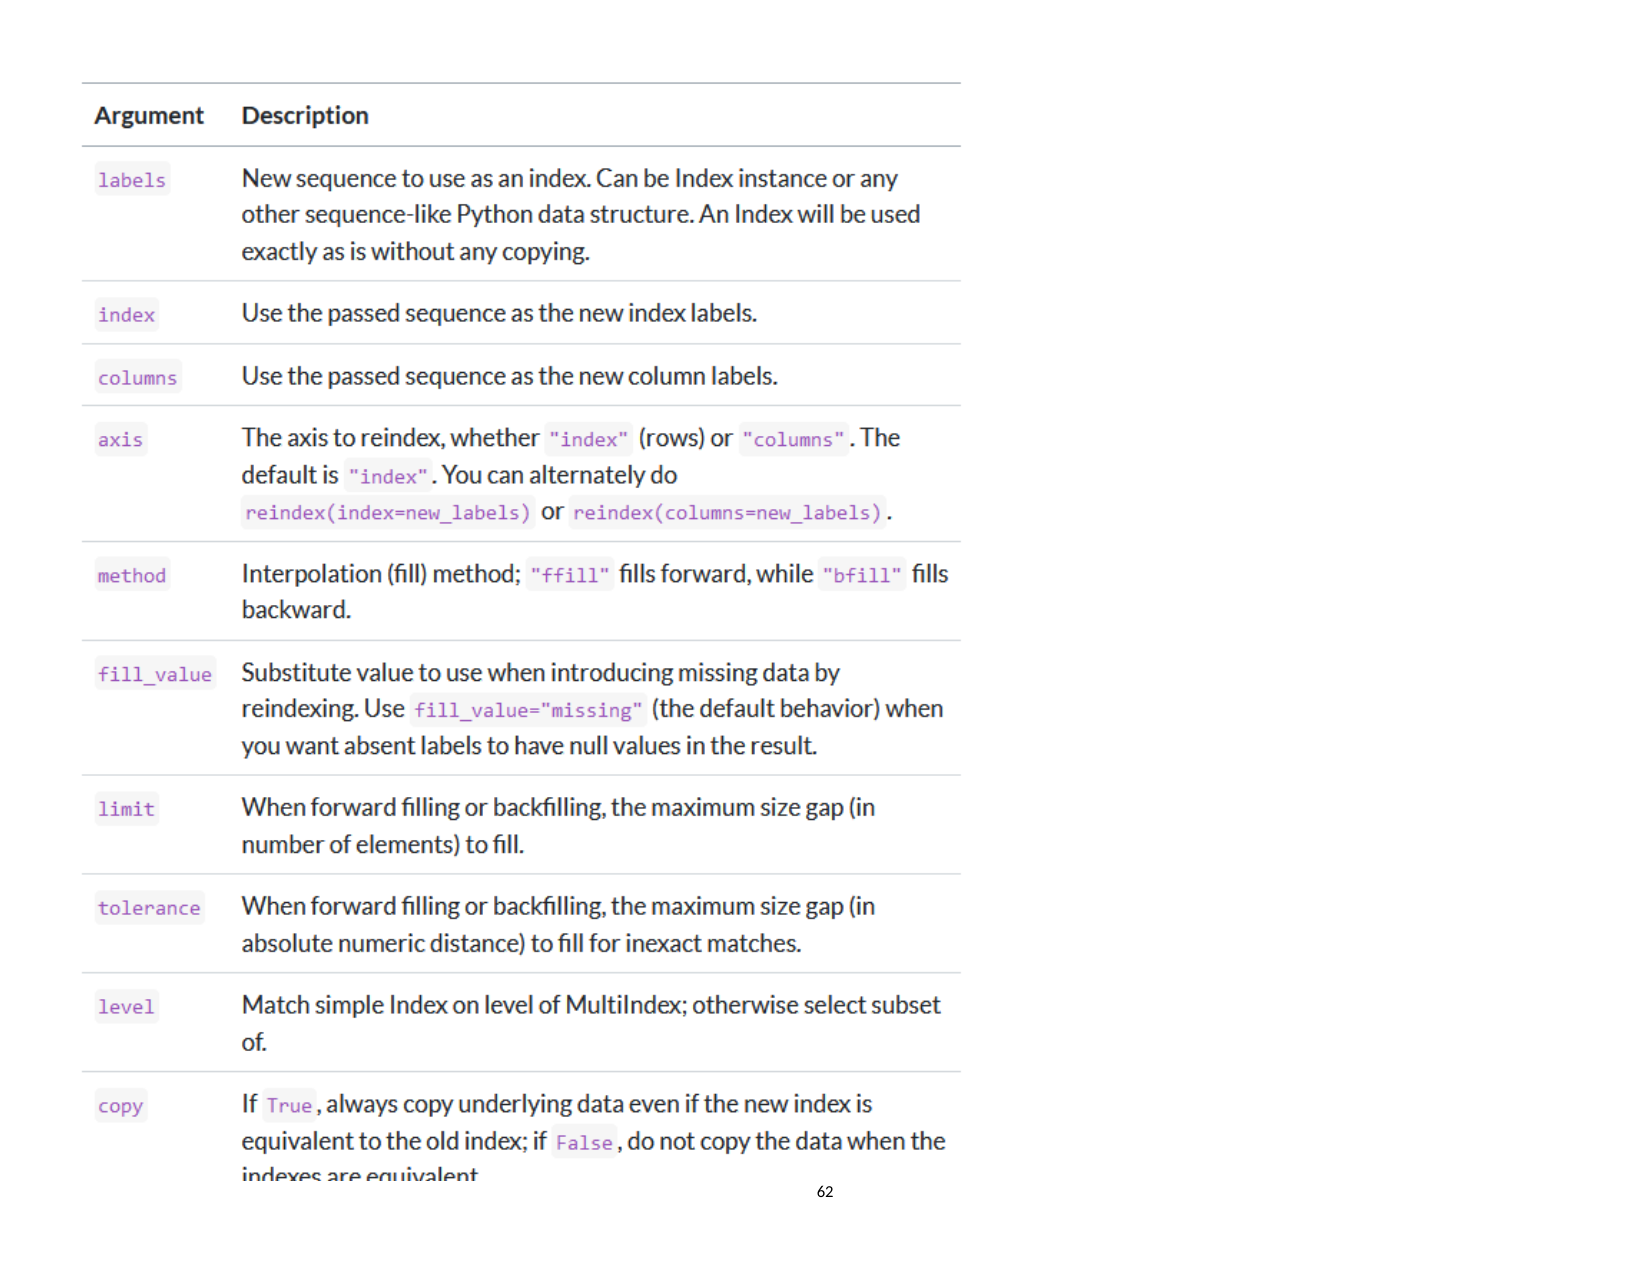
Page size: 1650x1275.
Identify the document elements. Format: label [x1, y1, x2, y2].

picture [75, 75, 974, 1181]
